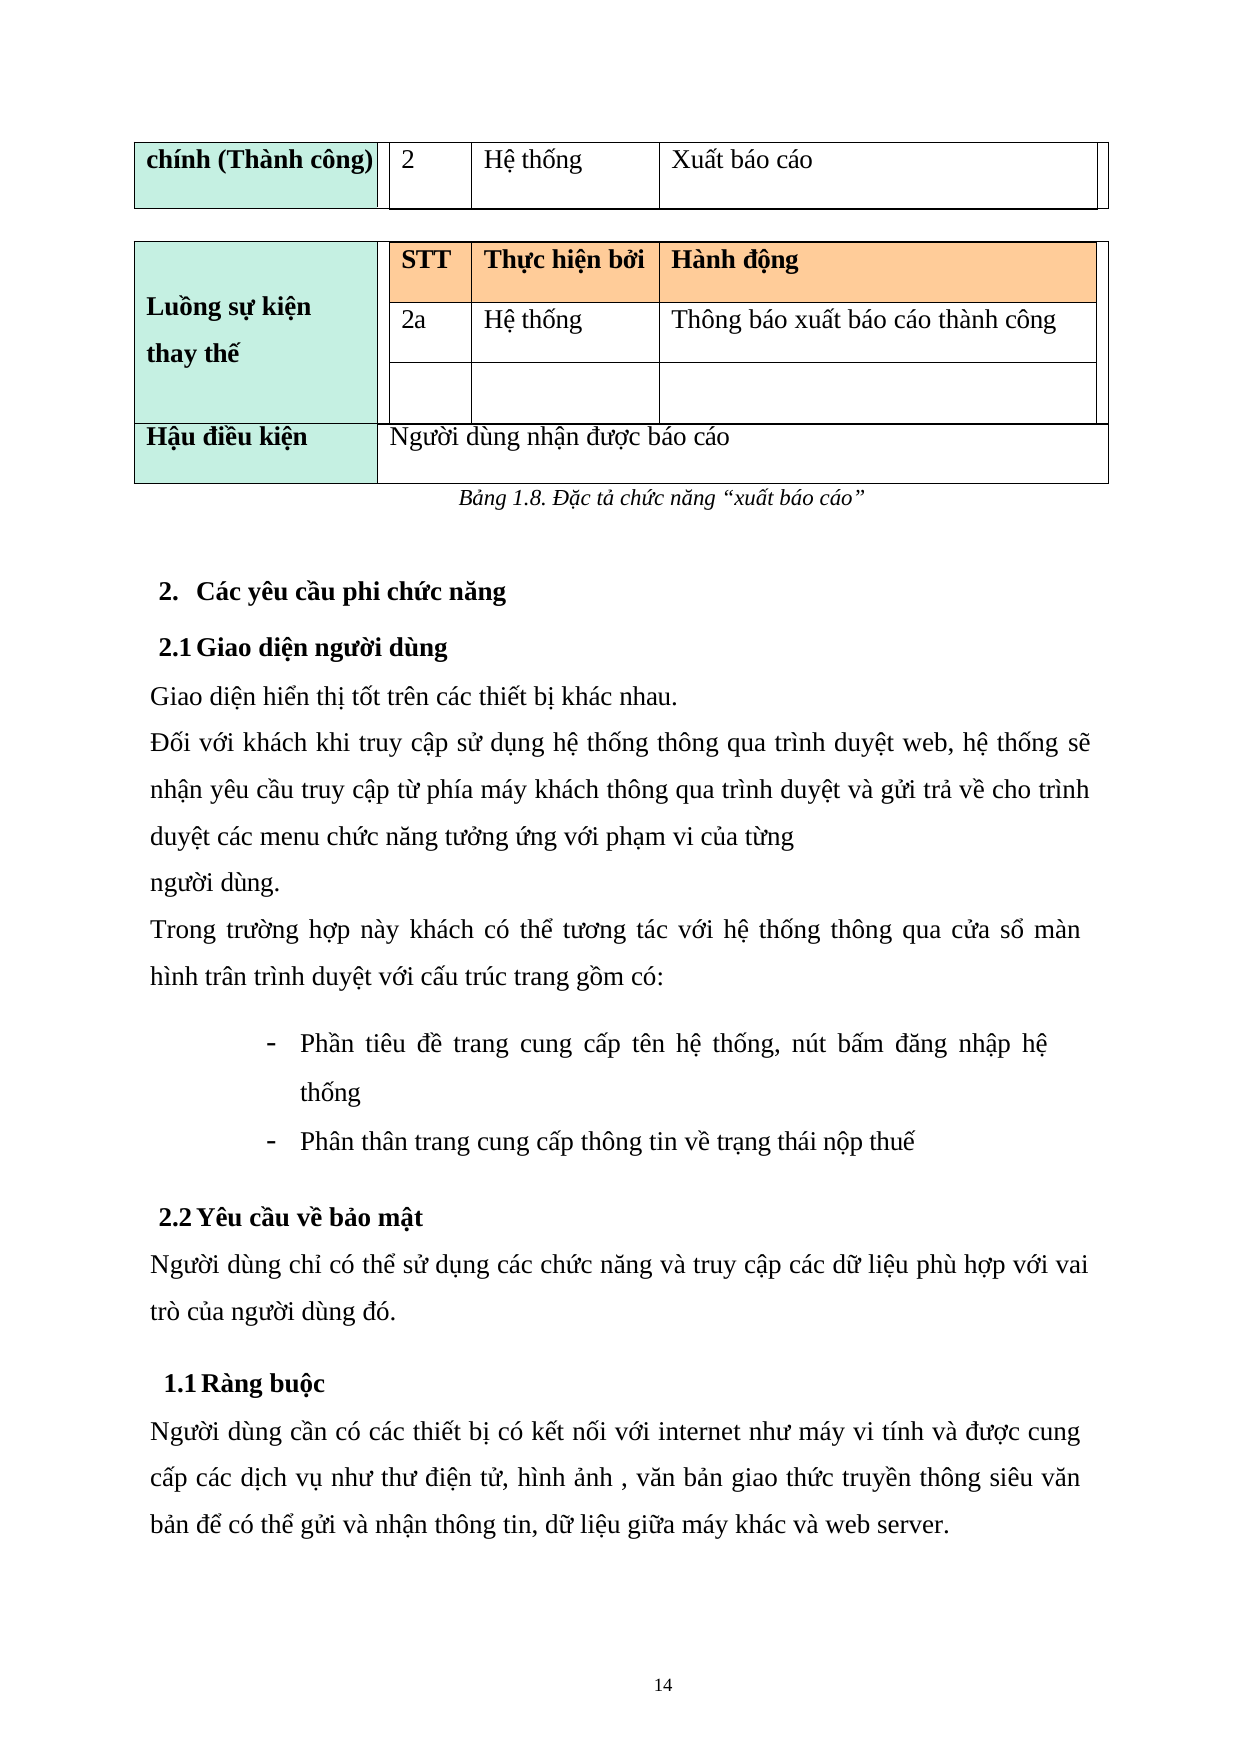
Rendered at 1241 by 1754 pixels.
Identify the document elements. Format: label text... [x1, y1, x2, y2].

subtitle Các yêu cầu phi chức năng [158, 575, 1205, 606]
text Người dùng cần có các thiết bị có kết nối với internet như máy vi tính và được cung cấp các dịch vụ như thư điện tử, hình ảnh , văn bản giao thức truyền thông siêu văn bản để có thể gửi và nhận thông tin, dữ liệu giữa máy khác và web server. [150, 1415, 1081, 1539]
table_cell Người dùng nhận được báo cáo [378, 425, 1108, 483]
table_cell [1098, 143, 1108, 208]
table_header Hành động [660, 243, 1096, 302]
text người dùng. [150, 866, 1205, 897]
table_header [1097, 242, 1108, 302]
subtitle Ràng buộc [163, 1367, 1205, 1398]
text Người dùng chỉ có thể sử dụng các chức năng và truy cập các dữ liệu phù hợp với vai trò của người dùng đó. [150, 1249, 1090, 1326]
table_cell Thông báo xuất báo cáo thành công [660, 303, 1096, 362]
table_cell 2 [390, 143, 471, 208]
table_cell 2a [390, 303, 471, 362]
table_cell Hệ thống [472, 143, 659, 208]
text Trong trường hợp này khách có thể tương tác với hệ thống thông qua cửa sổ màn hình trân trình duyệt với cấu trúc trang gồm có: [150, 913, 1081, 991]
table_header [378, 242, 389, 423]
table_cell [472, 363, 659, 423]
text Đối với khách khi truy cập sử dụng hệ thống thông qua trình duyệt web, hệ thống sẽ nhận yêu cầu truy cập từ phía máy khách thông qua trình duyệt và gửi trả về cho trình duyệt các menu chức năng tưởng ứng với phạm vi của từng [150, 726, 1090, 851]
table_cell Hậu điều kiện [135, 424, 377, 483]
list Phần tiêu đề trang cung cấp tên hệ thống, nút bấm đăng nhập hệ thống [262, 1027, 1047, 1107]
table_cell Hệ thống [472, 303, 659, 362]
table_cell [660, 363, 1096, 423]
subtitle Yêu cầu về bảo mật [158, 1201, 1205, 1232]
list Phân thân trang cung cấp thông tin về trạng thái nộp thuế [262, 1125, 1205, 1159]
table_header STT [390, 243, 471, 302]
subtitle Giao diện người dùng [158, 631, 1205, 663]
text Bảng 1.8. Đặc tả chức năng “xuất báo cáo” [121, 484, 1205, 510]
table_header Luồng sự kiện thay thế [135, 242, 377, 423]
table_cell [1097, 362, 1108, 423]
table_cell Xuất báo cáo [660, 143, 1097, 208]
table_cell [1097, 302, 1108, 362]
text Giao diện hiển thị tốt trên các thiết bị khác nhau. [150, 679, 1205, 711]
table_header Thực hiện bởi [472, 243, 659, 302]
table_cell [390, 363, 471, 423]
